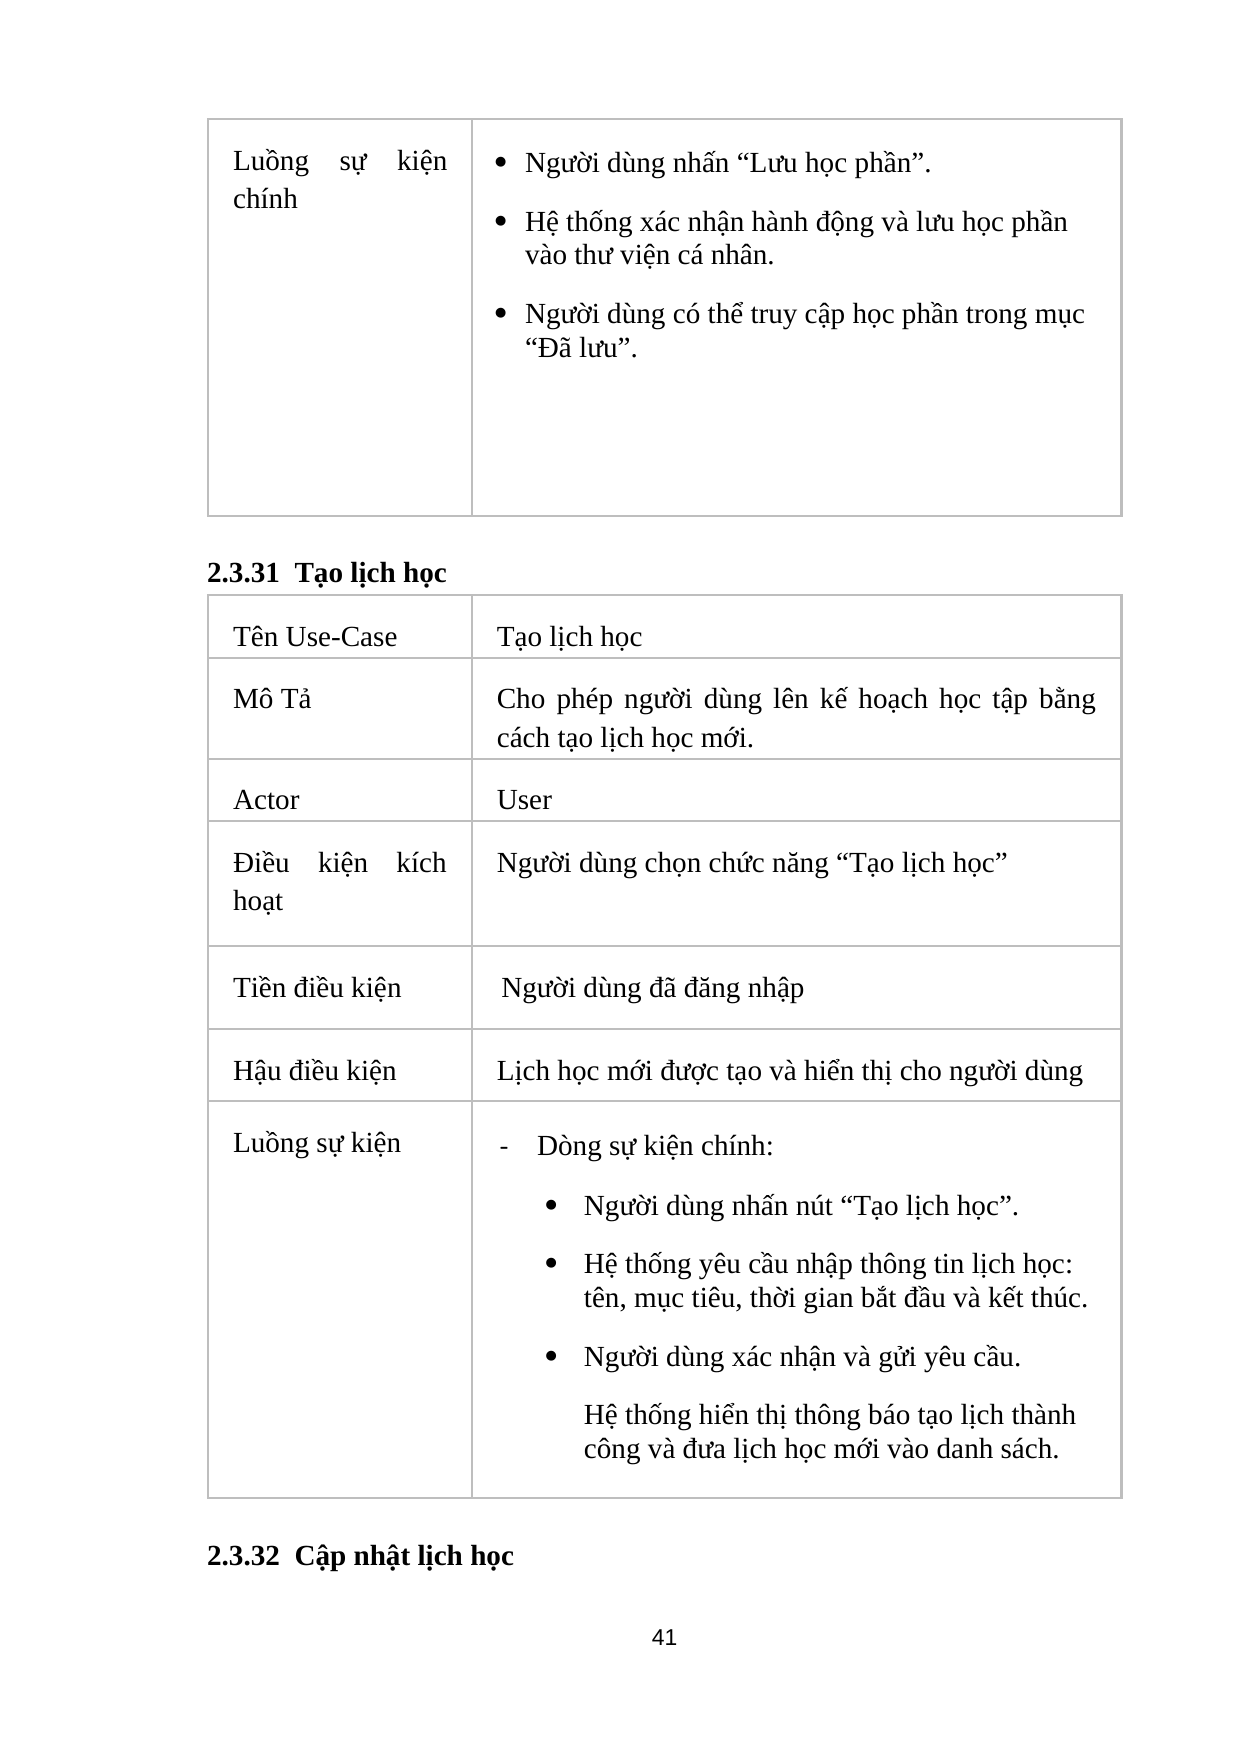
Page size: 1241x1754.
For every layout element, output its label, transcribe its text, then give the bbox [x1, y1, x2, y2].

table_cell Dòng sự kiện chính: Người dùng nhấn nút “Tạo lịch học”. Hệ thống yêu cầu nhập thông tin lịch học: tên, mục tiêu, thời gian bắt đầu và kết thúc. Người dùng xác nhận và gửi yêu cầu. Hệ thống hiển thị thông báo tạo lịch thành công và đưa lịch học mới vào danh sách. [473, 1102, 1120, 1497]
table_header Tạo lịch học [473, 596, 1120, 657]
table_cell Điều kiện kích hoạt [209, 822, 471, 945]
text 2.3.31 Tạo lịch học [207, 556, 1122, 589]
text 2.3.32 Cập nhật lịch học [207, 1538, 1122, 1571]
table_header Tên Use-Case [209, 596, 471, 657]
table_cell Người dùng đã đăng nhập [473, 947, 1120, 1028]
table_cell Actor [209, 760, 471, 820]
table_cell Hậu điều kiện [209, 1030, 471, 1100]
table_cell Người dùng nhấn “Lưu học phần”. Hệ thống xác nhận hành động và lưu học phần vào thư viện cá nhân. Người dùng có thể truy cập học phần trong mục “Đã lưu”. [473, 120, 1120, 515]
table_cell Mô Tả [209, 659, 471, 757]
table_cell Cho phép người dùng lên kế hoạch học tập bằng cách tạo lịch học mới. [473, 659, 1120, 757]
table_cell Luồng sự kiện chính [209, 120, 471, 515]
table_cell Tiền điều kiện [209, 947, 471, 1028]
table_cell Người dùng chọn chức năng “Tạo lịch học” [473, 822, 1120, 945]
table_cell Lịch học mới được tạo và hiển thị cho người dùng [473, 1030, 1120, 1100]
table_cell Luồng sự kiện [209, 1102, 471, 1497]
table_cell User [473, 760, 1120, 820]
